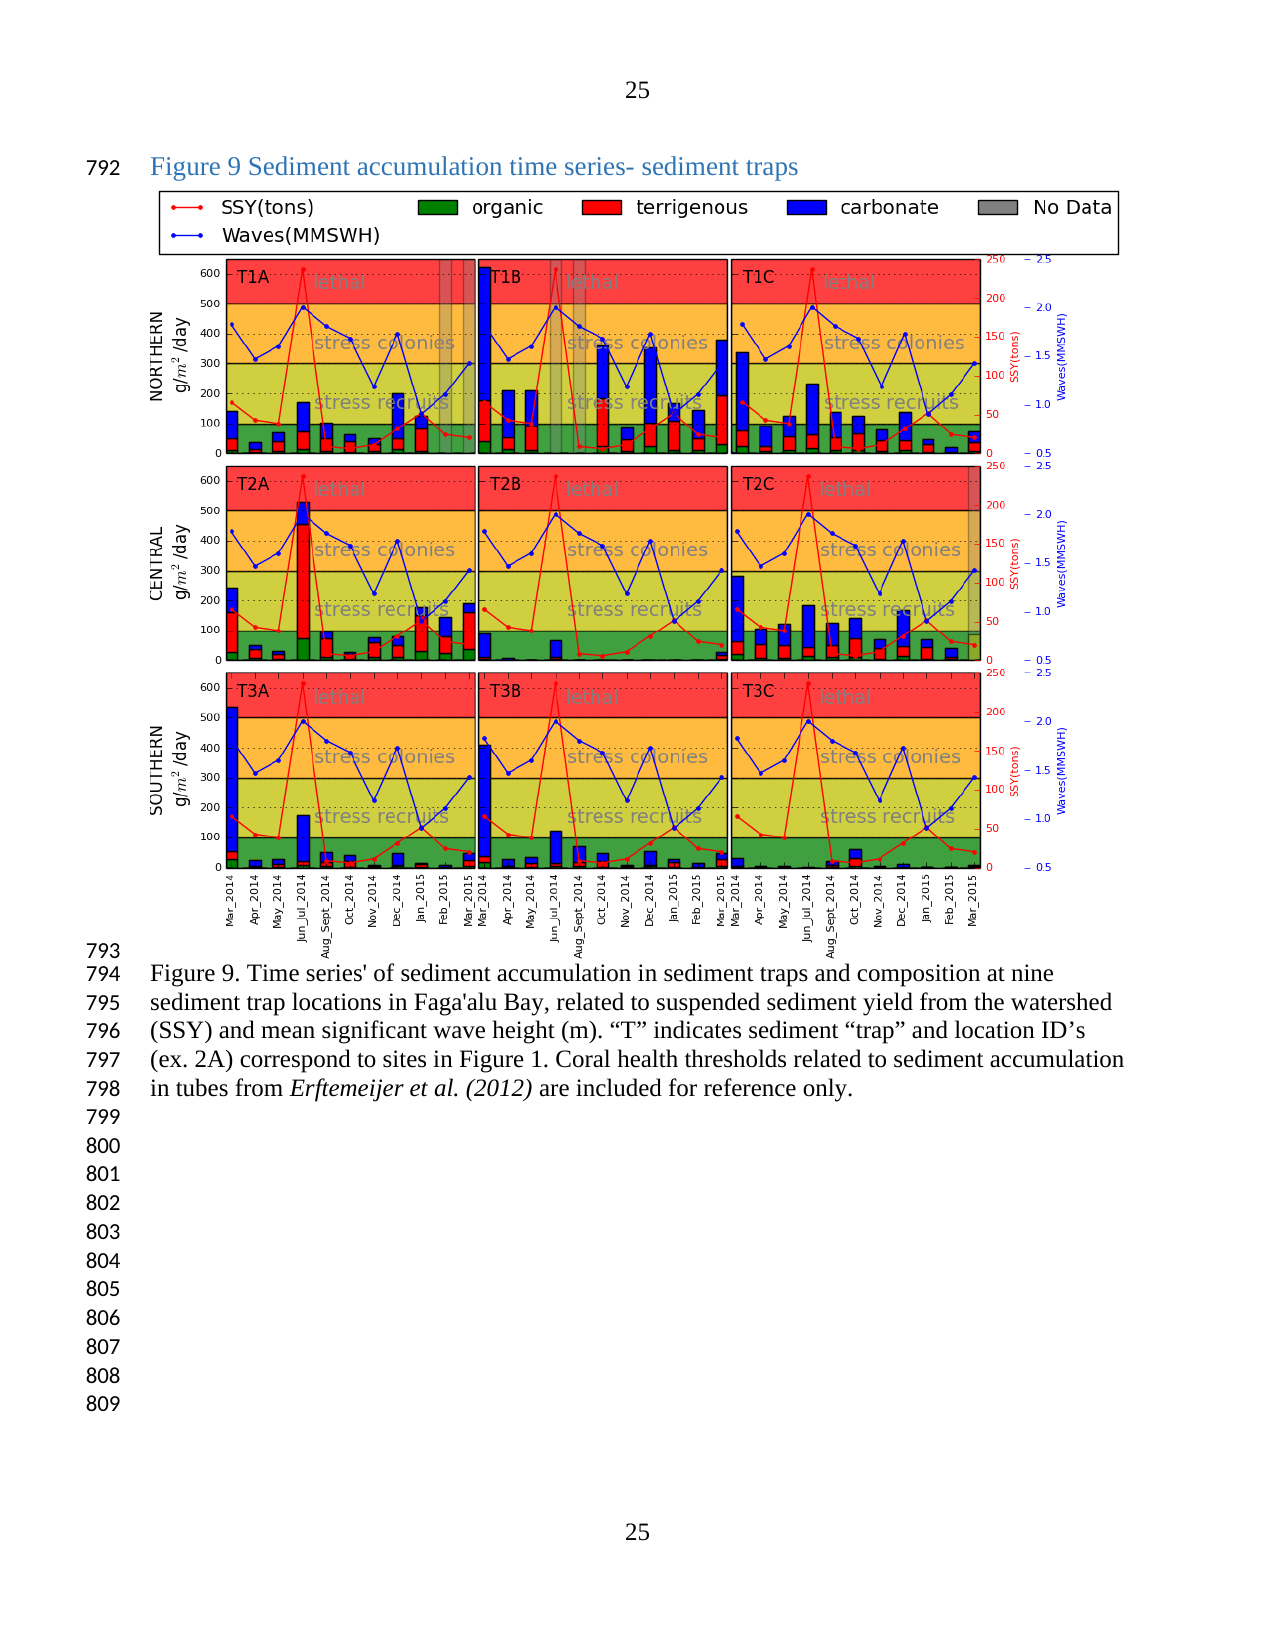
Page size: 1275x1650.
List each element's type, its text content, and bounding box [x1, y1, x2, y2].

subtitle Figure 9 Sediment accumulation time series- sediment traps [150, 150, 1125, 181]
text Figure 9. Time series' of sediment accumulation in sediment traps and composition at nine sediment trap locations in Faga'alu Bay, related to suspended sediment yield from the watershed (SSY) and mean significant wave height (m). “T” indicates sediment “trap” and location ID’s (ex. 2A) correspond to sites in Figure 1. Coral health thresholds related to sediment accumulation in tubes from Erftemeijer et al. (2012) are included for reference only. [150, 959, 1125, 1102]
picture [150, 181, 1125, 959]
